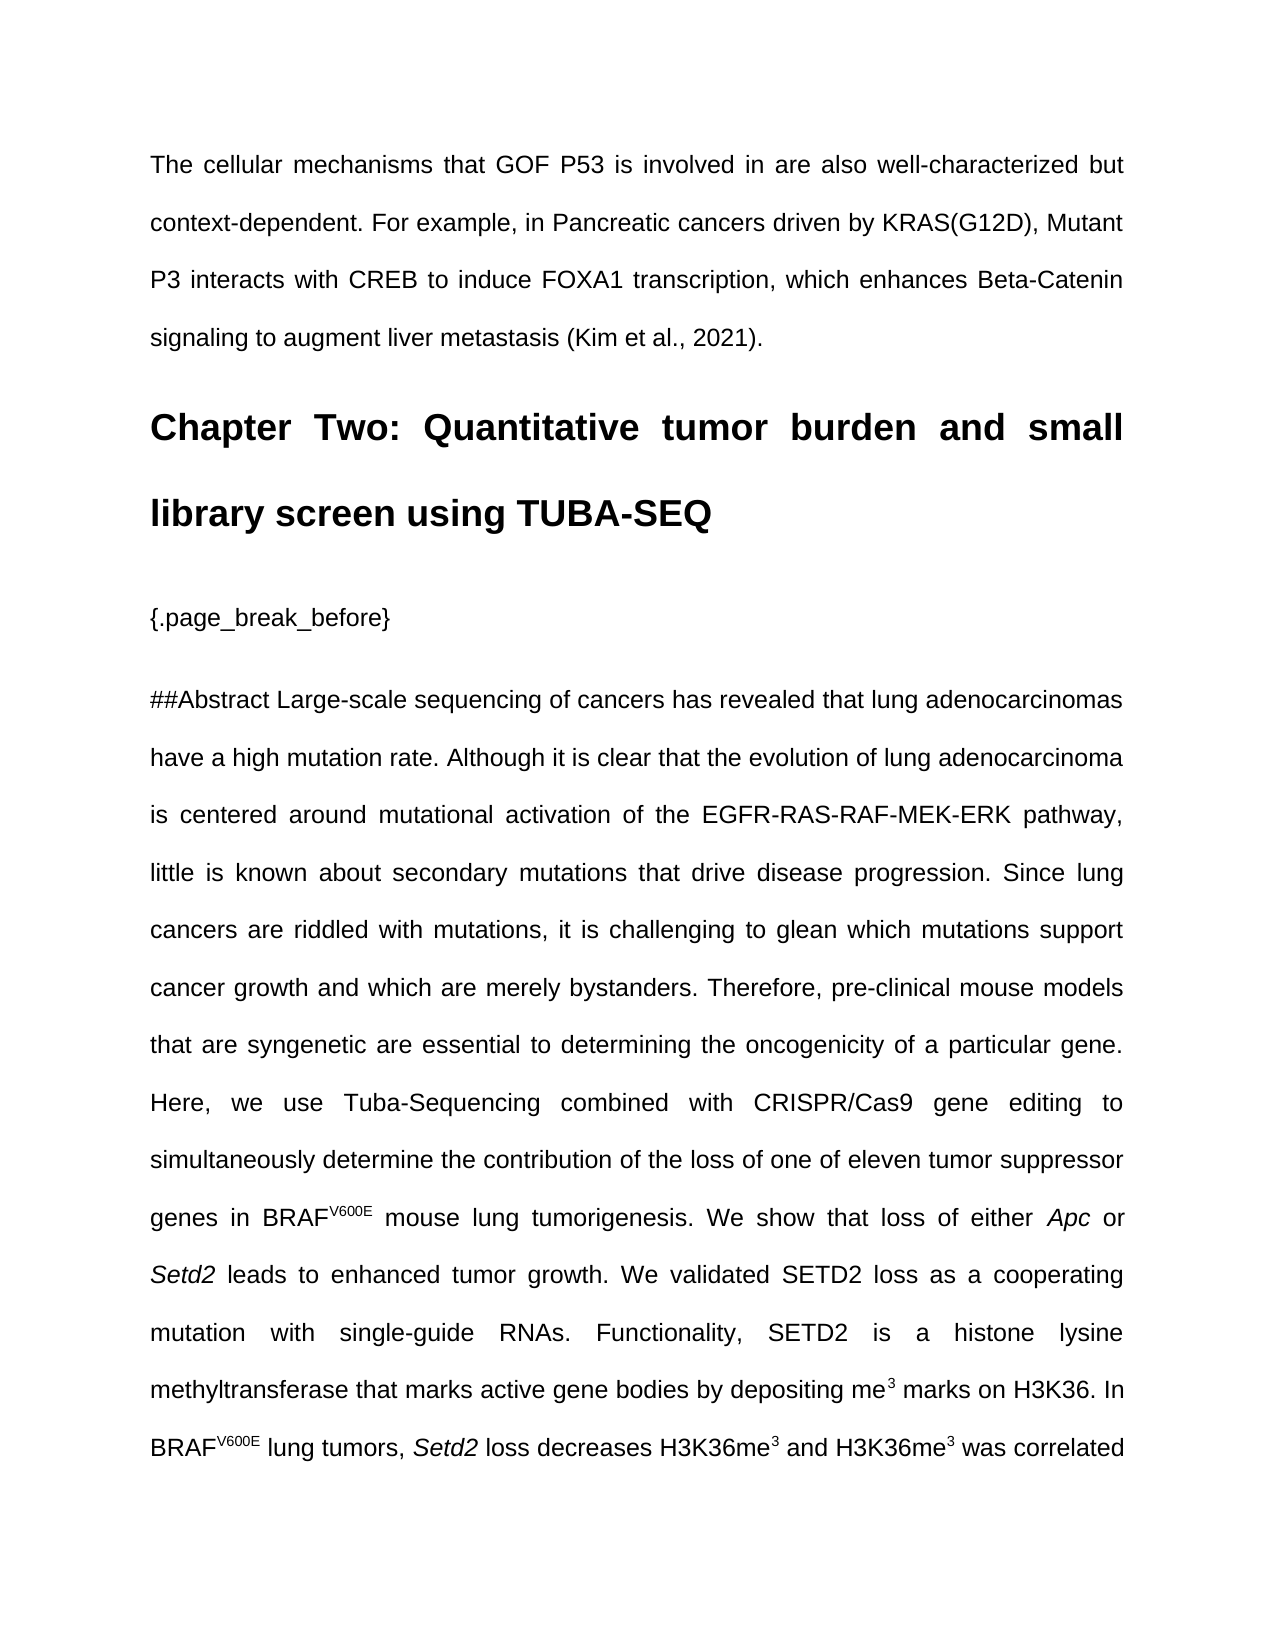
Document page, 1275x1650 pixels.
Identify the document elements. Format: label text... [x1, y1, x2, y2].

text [150, 685, 1125, 1461]
subtitle Chapter Two: Quantitative tumor burden and small library screen using TUBA-SEQ [150, 405, 1125, 534]
text {.page_break_before} [150, 602, 1125, 631]
text The cellular mechanisms that GOF P53 is involved in are also well-characterized but context-dependent. For example, in Pancreatic cancers driven by KRAS(G12D), Mutant P3 interacts with CREB to induce FOXA1 transcription, which enhances Beta-Catenin signaling to augment liver metastasis (Kim et al., 2021). [150, 150, 1125, 351]
